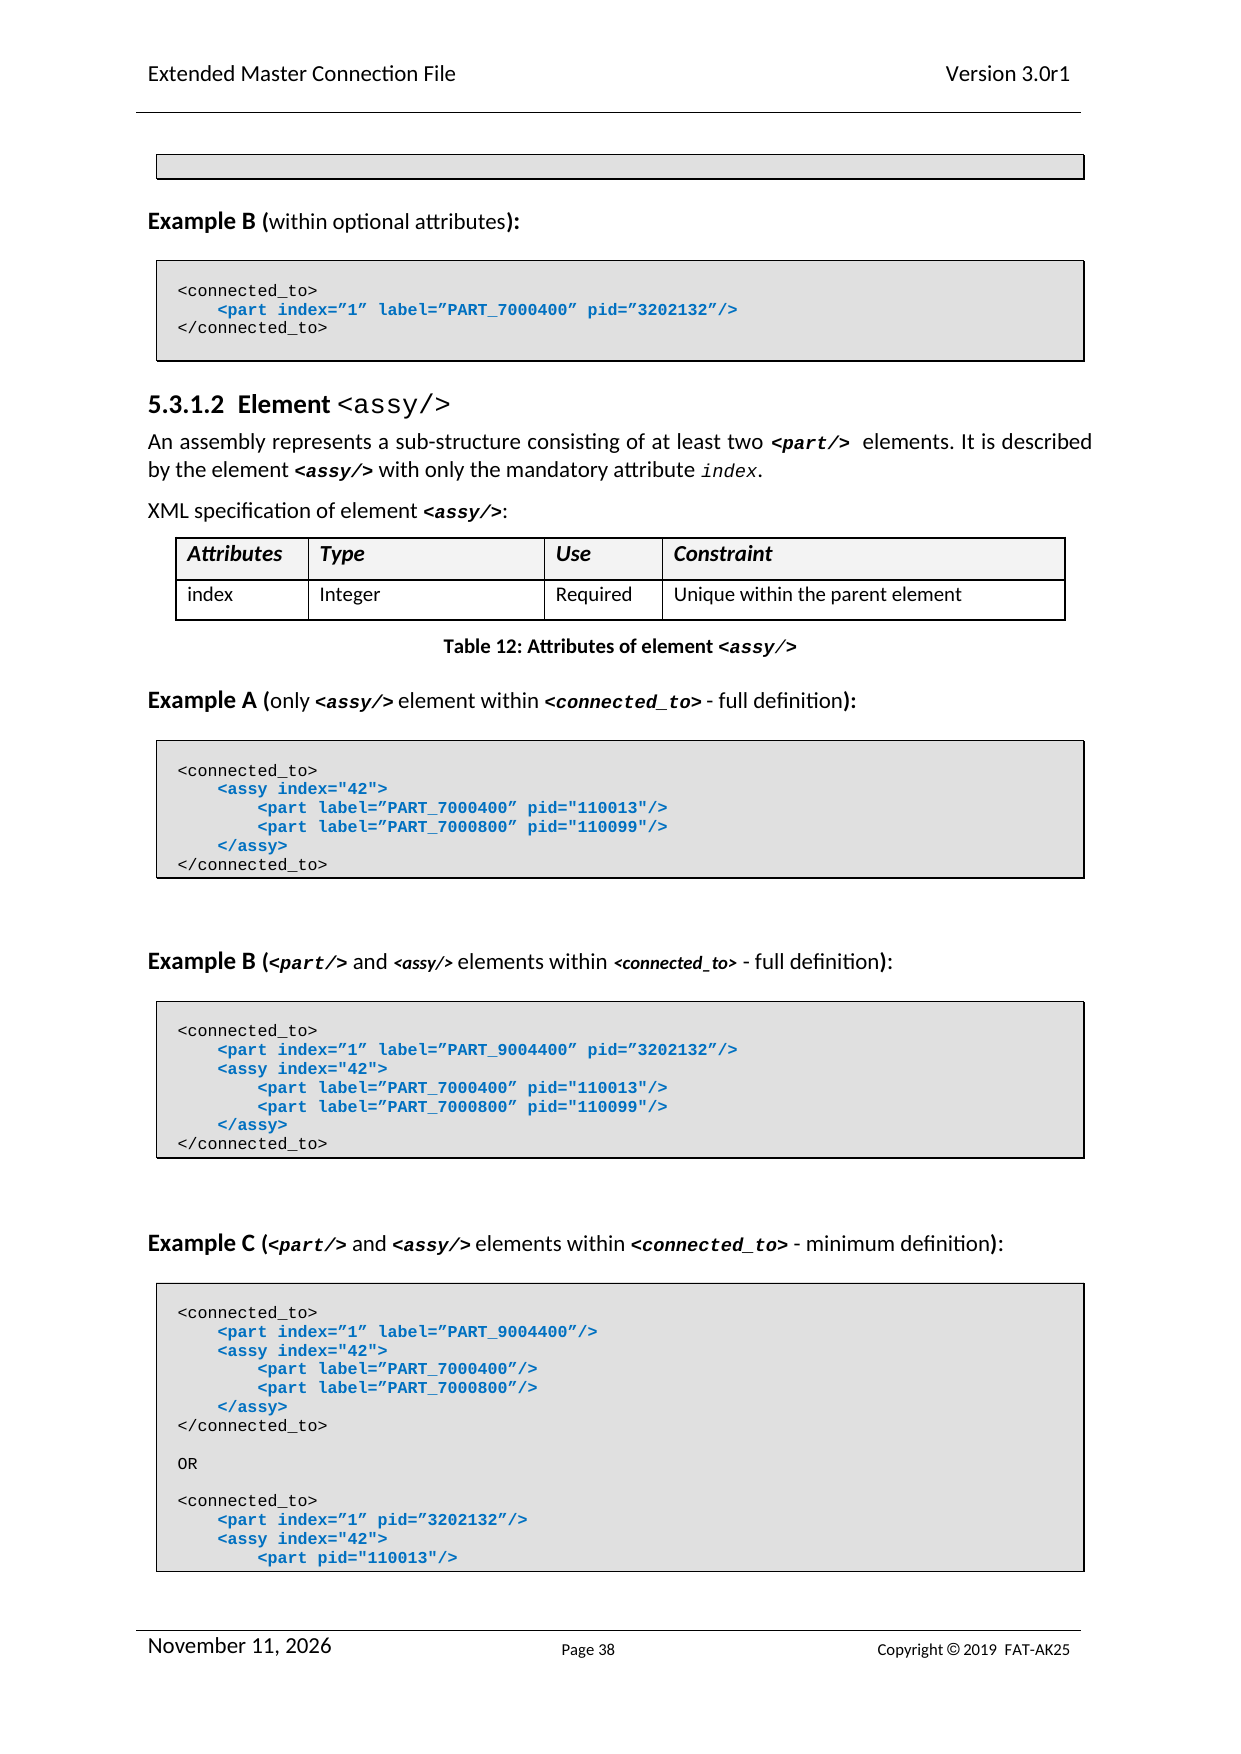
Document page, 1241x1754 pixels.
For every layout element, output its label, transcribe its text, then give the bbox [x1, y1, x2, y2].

text <part label=”PART_7000400”/> [157, 1358, 1083, 1377]
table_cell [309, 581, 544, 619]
text <part label=”PART_7000400” pid="110013"/> [157, 797, 1083, 816]
text Example C (<part/> and <assy/> elements within <connected_to> - minimum definition): [148, 1227, 1092, 1257]
text <assy index="42"> [157, 1339, 1083, 1358]
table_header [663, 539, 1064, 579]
text <part label=”PART_7000800” pid="110099"/> [157, 816, 1083, 834]
text <part label=”PART_7000400” pid="110013"/> [157, 1076, 1083, 1095]
text <connected_to> [157, 1490, 1083, 1509]
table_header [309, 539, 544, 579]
text <connected_to> [157, 279, 1083, 298]
text <connected_to> [157, 1301, 1083, 1320]
text </connected_to> [157, 1414, 1083, 1433]
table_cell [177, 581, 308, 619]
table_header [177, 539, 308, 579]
text XML specification of element <assy/>: [148, 496, 1092, 524]
text </connected_to> [157, 317, 1083, 336]
text <part label=”PART_7000800” pid="110099"/> [157, 1095, 1083, 1114]
text OR [157, 1452, 1083, 1471]
text Example B (<part/> and <assy/> elements within <connected_to> - full definition): [148, 945, 1092, 976]
text <part index=”1” label=”PART_7000400” pid=”3202132”/> [157, 298, 1083, 317]
text Example A (only <assy/> element within <connected_to> - full definition): [148, 684, 1092, 715]
text <assy index="42"> [157, 1057, 1083, 1076]
text <connected_to> [157, 1019, 1083, 1038]
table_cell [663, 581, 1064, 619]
text <part index=”1” pid=”3202132”/> [157, 1509, 1083, 1527]
text </connected_to> [157, 1133, 1083, 1157]
text </assy> [157, 834, 1083, 853]
text <part index=”1” label=”PART_9004400” pid=”3202132”/> [157, 1038, 1083, 1057]
text <part pid="110013"/> [157, 1546, 1083, 1571]
text Table 12: Attributes of element <assy/> [148, 634, 1092, 659]
text <assy index="42"> [157, 1527, 1083, 1546]
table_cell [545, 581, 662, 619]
text <connected_to> [157, 759, 1083, 778]
text </assy> [157, 1114, 1083, 1133]
subtitle Element <assy/> [148, 387, 1092, 421]
text An assembly represents a sub-structure consisting of at least two <part/> elements. It is described by the element <assy/> with only the mandatory attribute index. [148, 427, 1092, 483]
text <part index=”1” label=”PART_9004400”/> [157, 1320, 1083, 1339]
text <part label=”PART_7000800”/> [157, 1377, 1083, 1396]
text <assy index="42"> [157, 778, 1083, 797]
text Example B (within optional attributes): [148, 205, 1092, 235]
text </connected_to> [157, 853, 1083, 877]
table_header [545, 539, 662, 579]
text </assy> [157, 1396, 1083, 1414]
